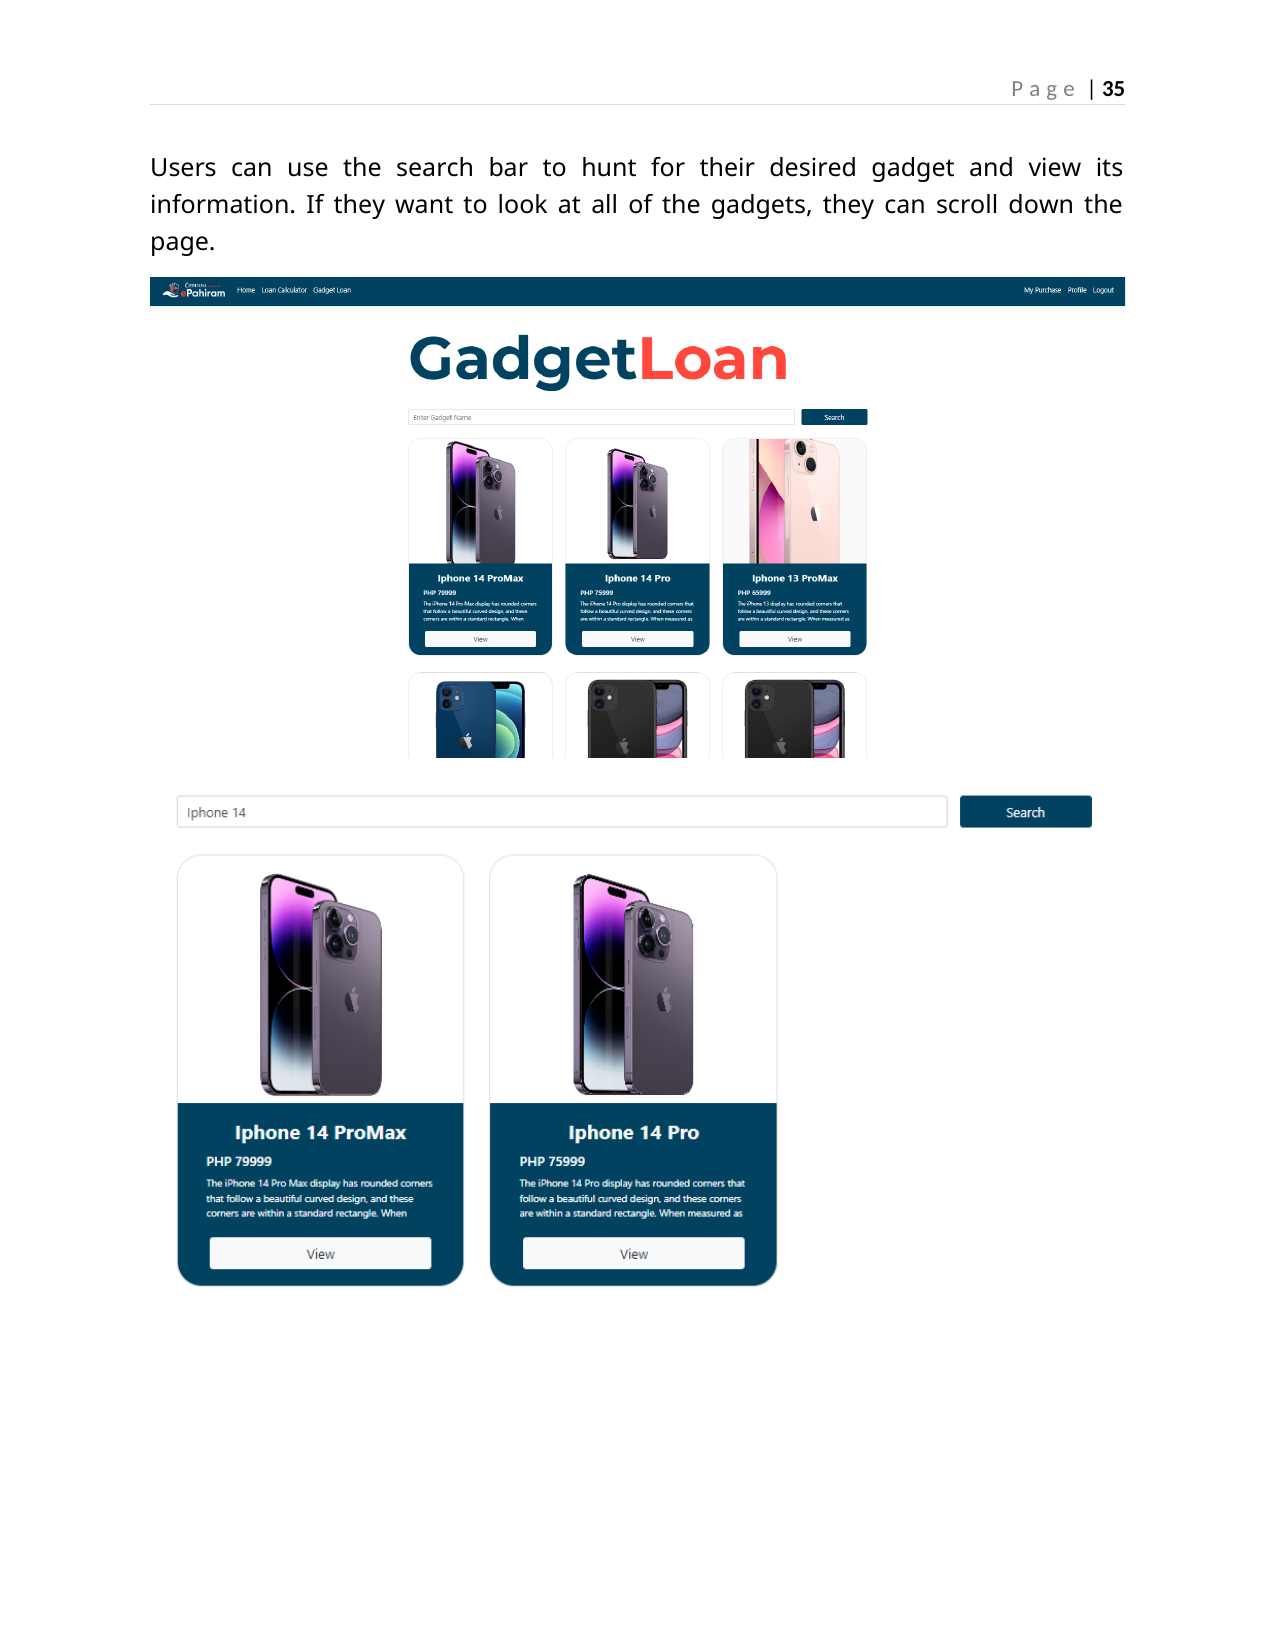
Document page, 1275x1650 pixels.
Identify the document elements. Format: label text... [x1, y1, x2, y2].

picture [165, 284, 178, 297]
text Users can use the search bar to hunt for their desired gadget and view its information. If they want to look at all of the gadgets, they can scroll down the page. [150, 150, 1125, 258]
picture [150, 776, 1125, 1295]
picture [150, 307, 1125, 758]
